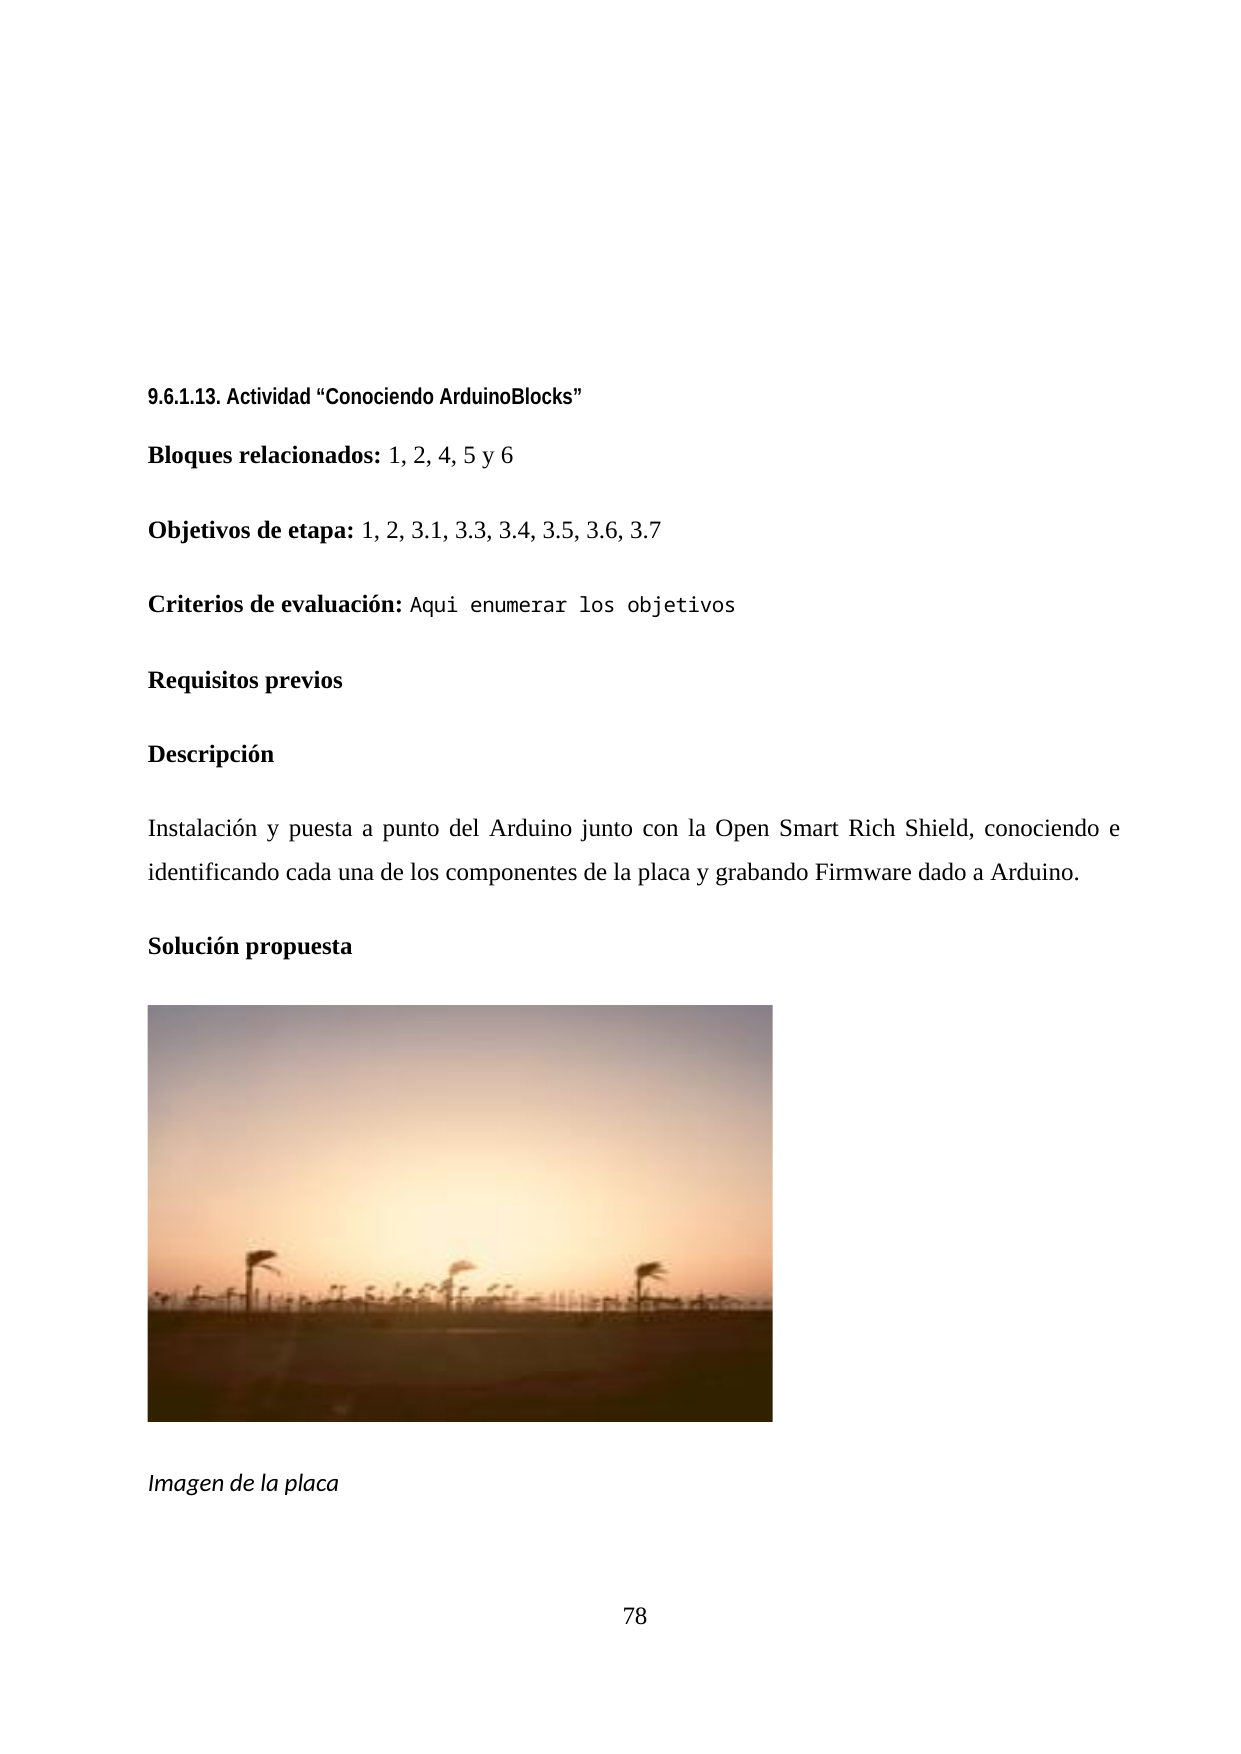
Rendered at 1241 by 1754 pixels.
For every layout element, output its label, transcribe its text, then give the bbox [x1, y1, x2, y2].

picture [147, 1005, 773, 1422]
text Requisitos previos [148, 665, 1122, 693]
text Criterios de evaluación: Aqui enumerar los objetivos [148, 589, 1122, 619]
text Descripción [148, 739, 1122, 768]
subtitle Actividad “Conociendo ArduinoBlocks” [148, 383, 1122, 409]
text Instalación y puesta a punto del Arduino junto con la Open Smart Rich Shield, conociendo e identificando cada una de los componentes de la placa y grabando Firmware dado a Arduino. [148, 813, 1122, 885]
text Solución propuesta [148, 931, 1122, 960]
text Bloques relacionados: 1, 2, 4, 5 y 6 [148, 441, 1122, 469]
text Objetivos de etapa: 1, 2, 3.1, 3.3, 3.4, 3.5, 3.6, 3.7 [148, 515, 1122, 544]
text Imagen de la placa [148, 1468, 1122, 1498]
